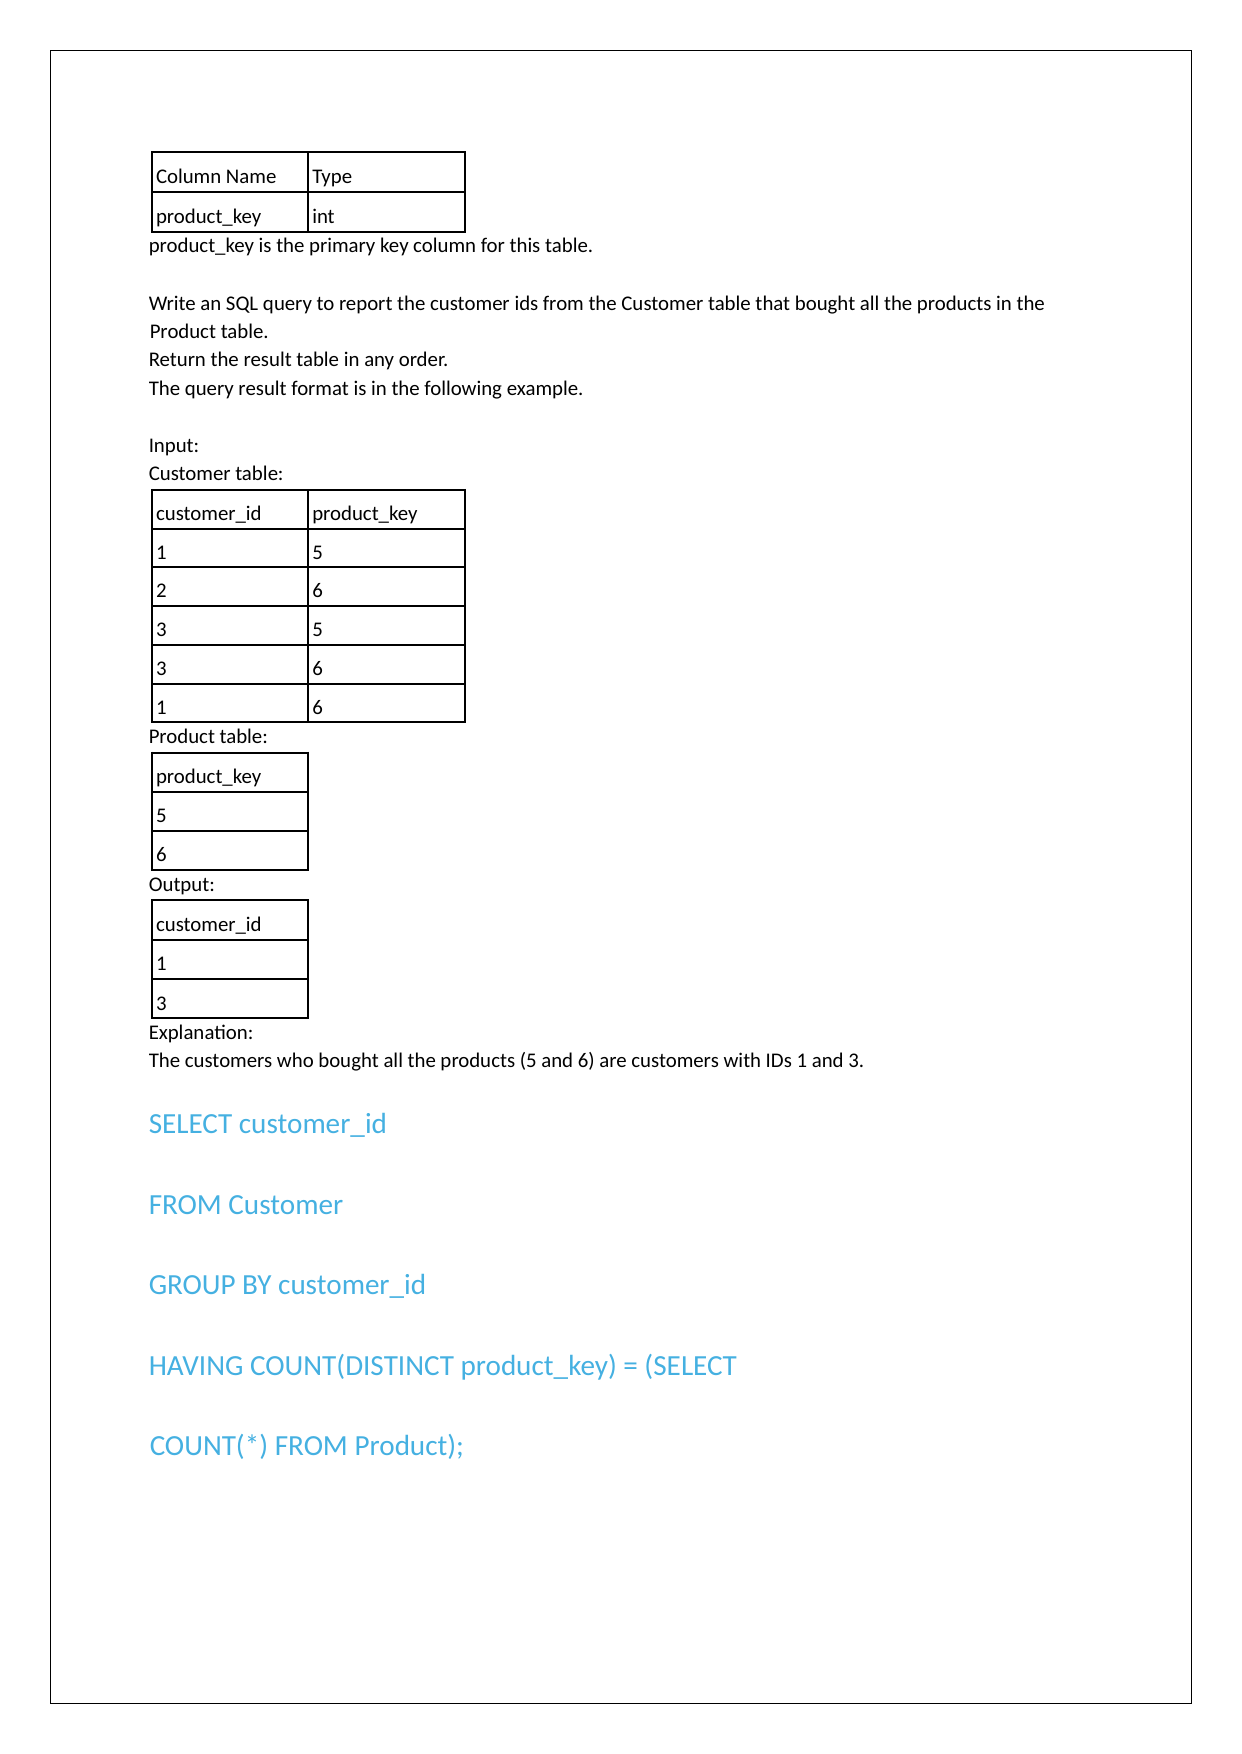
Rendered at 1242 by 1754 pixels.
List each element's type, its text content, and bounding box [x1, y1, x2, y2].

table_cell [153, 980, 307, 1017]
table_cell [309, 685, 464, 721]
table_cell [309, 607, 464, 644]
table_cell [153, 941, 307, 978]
text Return the result table in any order. [148, 346, 1086, 372]
text Output: [148, 871, 1086, 896]
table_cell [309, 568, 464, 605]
text The customers who bought all the products (5 and 6) are customers with IDs 1 and 3. [148, 1047, 988, 1073]
text Customer table: [148, 460, 1086, 486]
text Write an SQL query to report the customer ids from the Customer table that bought all the products in the Product table. [148, 290, 1086, 343]
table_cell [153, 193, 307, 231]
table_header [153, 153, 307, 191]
text FROM Customer [148, 1186, 988, 1221]
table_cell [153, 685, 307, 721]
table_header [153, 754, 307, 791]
text HAVING COUNT(DISTINCT product_key) = (SELECT COUNT(*) FROM Product); [148, 1347, 988, 1463]
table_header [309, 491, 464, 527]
text Input: [148, 432, 1086, 457]
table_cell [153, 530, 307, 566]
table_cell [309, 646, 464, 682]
text product_key is the primary key column for this table. [148, 233, 1086, 258]
text Product table: [148, 723, 1086, 749]
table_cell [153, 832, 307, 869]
text SELECT customer_id [148, 1105, 988, 1141]
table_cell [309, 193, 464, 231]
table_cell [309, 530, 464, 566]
text GROUP BY customer_id [148, 1266, 988, 1302]
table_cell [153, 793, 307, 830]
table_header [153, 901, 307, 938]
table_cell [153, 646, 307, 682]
text Explanation: [148, 1019, 1086, 1044]
text The query result format is in the following example. [148, 375, 1086, 400]
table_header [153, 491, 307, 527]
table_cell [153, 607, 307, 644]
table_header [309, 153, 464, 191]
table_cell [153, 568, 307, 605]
